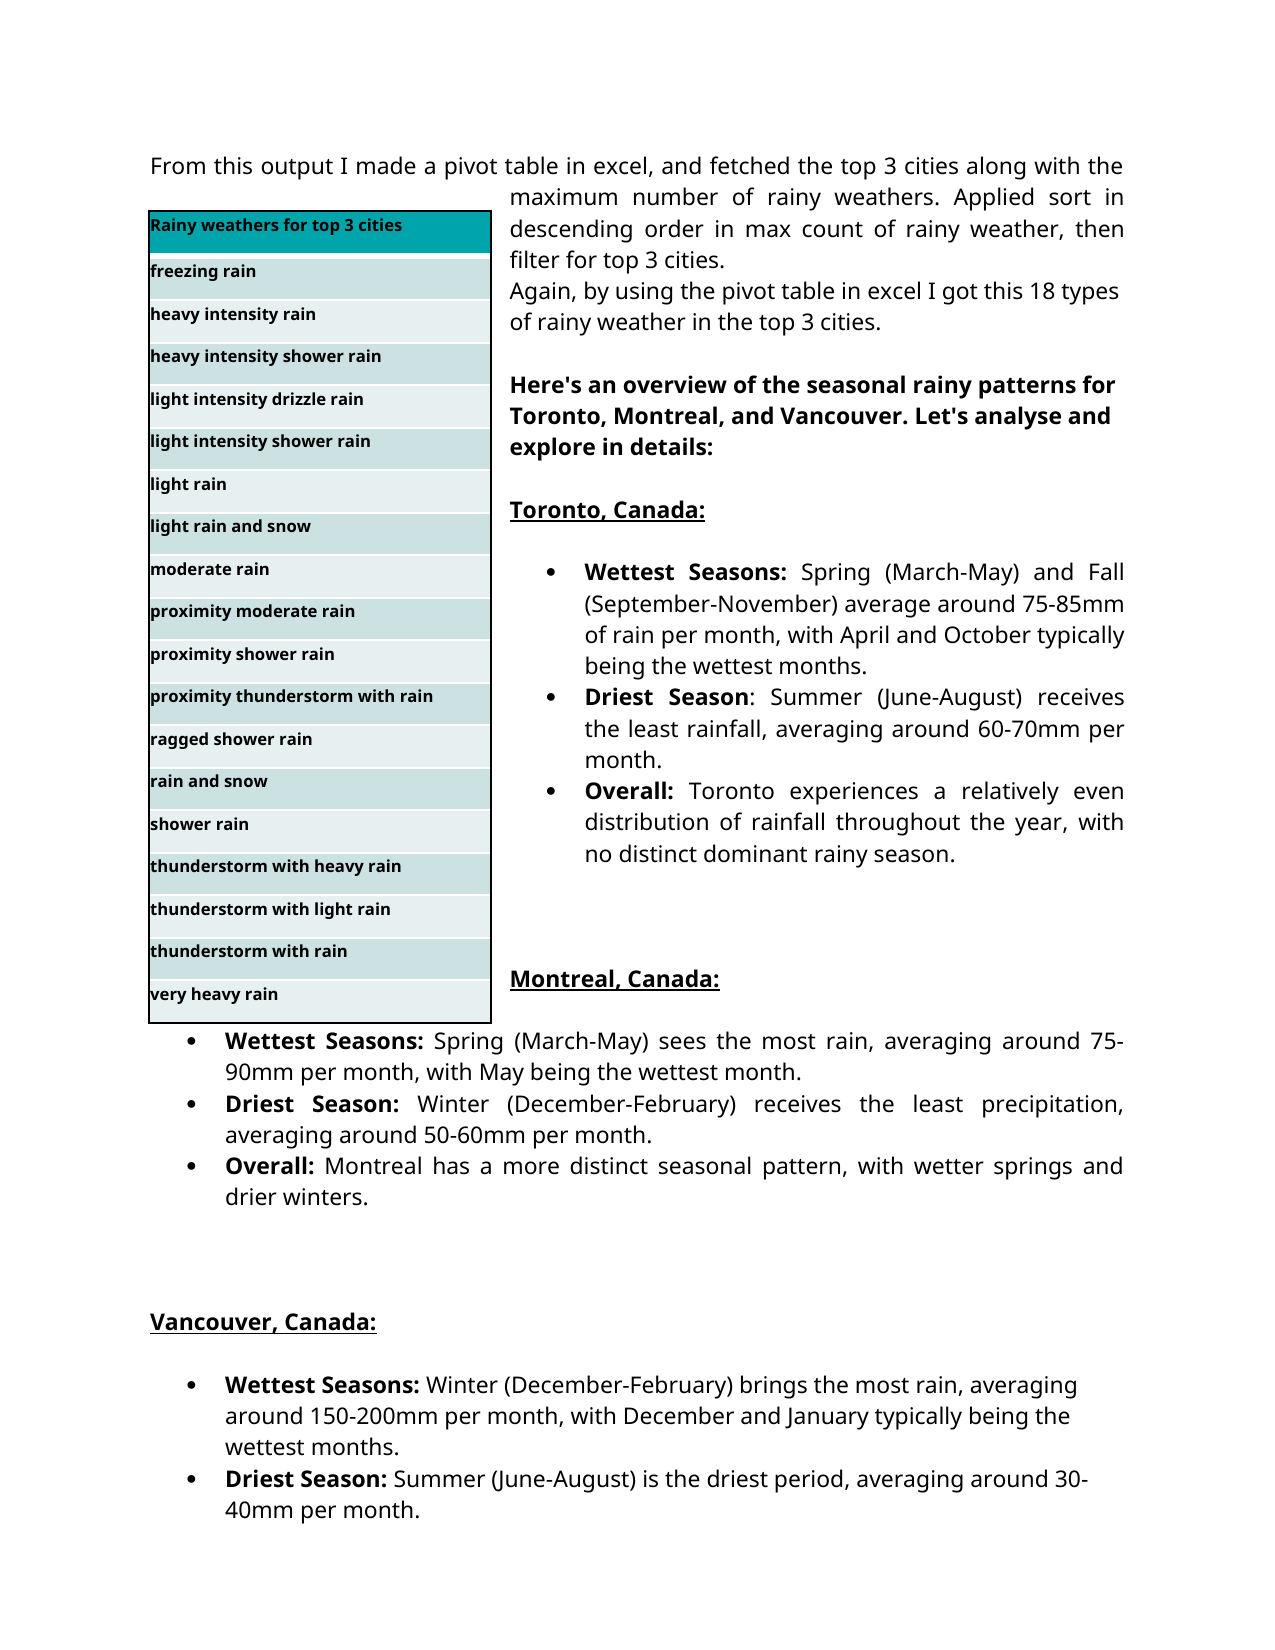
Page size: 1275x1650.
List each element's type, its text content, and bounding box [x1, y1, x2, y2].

table_cell proximity thunderstorm with rain [150, 684, 490, 724]
table_cell light rain [150, 471, 490, 512]
title Wettest Seasons: Spring (March-May) sees the most rain, averaging around 75-90mm per month, with May being the wettest month. [187, 1025, 1125, 1087]
table_header Rainy weathers for top 3 cities [150, 212, 490, 253]
title Overall: Montreal has a more distinct seasonal pattern, with wetter springs and drier winters. [187, 1150, 1125, 1212]
table_cell very heavy rain [150, 981, 490, 1022]
table_cell freezing rain [150, 259, 490, 299]
title Driest Season: Winter (December-February) receives the least precipitation, averaging around 50-60mm per month. [187, 1087, 1125, 1150]
title Again, by using the pivot table in excel I got this 18 types of rainy weather in the top 3 cities. [492, 275, 1125, 337]
table_cell light intensity shower rain [150, 429, 490, 469]
table_cell ragged shower rain [150, 726, 490, 767]
table_cell rain and snow [150, 769, 490, 809]
title Driest Season: Summer (June-August) receives the least rainfall, averaging around 60-70mm per month. [492, 681, 1125, 775]
table_cell heavy intensity rain [150, 301, 490, 342]
table_cell light rain and snow [150, 514, 490, 554]
table_cell heavy intensity shower rain [150, 344, 490, 384]
title Here's an overview of the seasonal rainy patterns for Toronto, Montreal, and Vancouver. Let's analyse and explore in details: [492, 369, 1125, 462]
title From this output I made a pivot table in excel, and fetched the top 3 cities along with the maximum number of rainy weathers. Applied sort in descending order in max count of rainy weather, then filter for top 3 cities. [150, 150, 1125, 275]
table_cell shower rain [150, 811, 490, 852]
table_cell thunderstorm with heavy rain [150, 854, 490, 894]
title Overall: Toronto experiences a relatively even distribution of rainfall throughout the year, with no distinct dominant rainy season. [492, 775, 1125, 869]
table_cell moderate rain [150, 556, 490, 597]
table_cell proximity shower rain [150, 641, 490, 682]
title Wettest Seasons: Winter (December-February) brings the most rain, averaging around 150-200mm per month, with December and January typically being the wettest months. [187, 1369, 1125, 1462]
table_cell proximity moderate rain [150, 599, 490, 639]
table_cell thunderstorm with light rain [150, 896, 490, 937]
table_cell light intensity drizzle rain [150, 386, 490, 427]
title Vancouver, Canada: [150, 1306, 1125, 1337]
table_cell thunderstorm with rain [150, 939, 490, 979]
title Wettest Seasons: Spring (March-May) and Fall (September-November) average around 75-85mm of rain per month, with April and October typically being the wettest months. [492, 556, 1125, 681]
title Montreal, Canada: [492, 962, 1125, 994]
title Toronto, Canada: [492, 494, 1125, 525]
title Driest Season: Summer (June-August) is the driest period, averaging around 30-40mm per month. [187, 1462, 1125, 1525]
